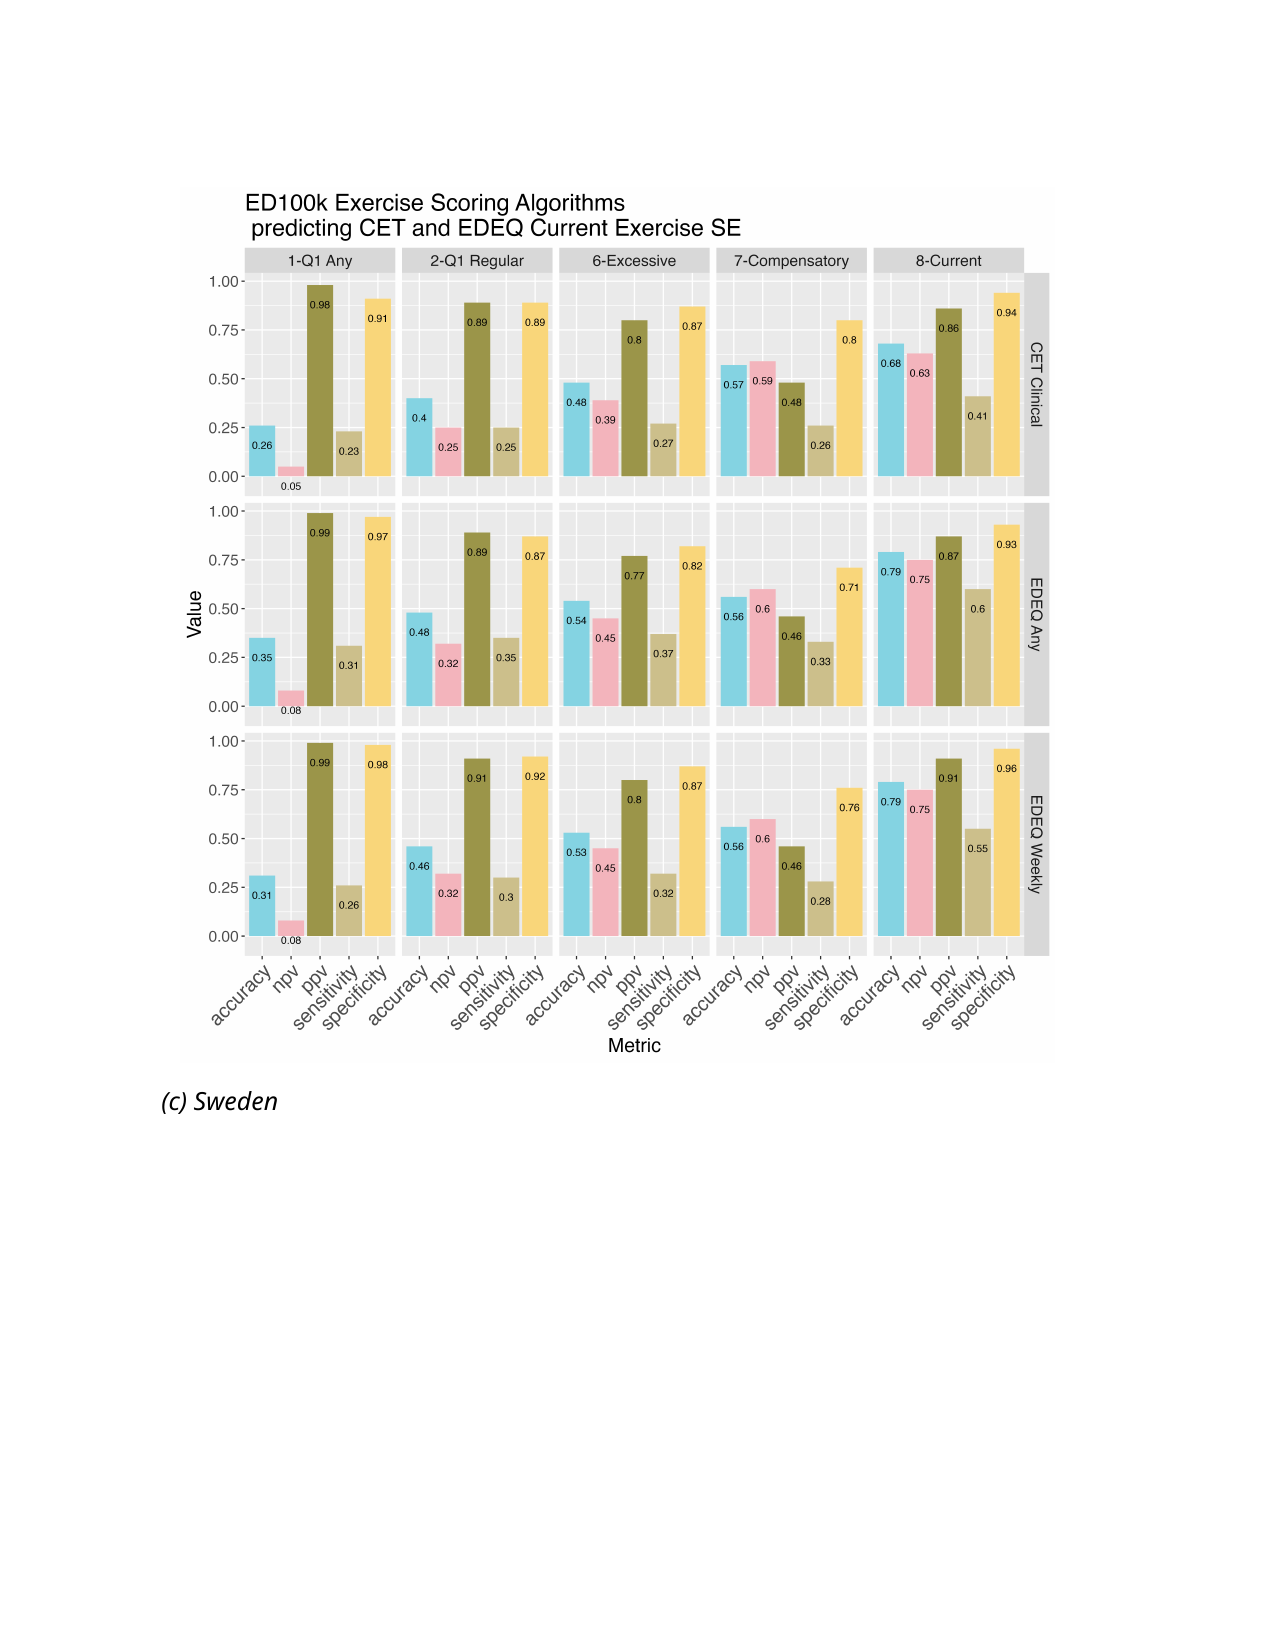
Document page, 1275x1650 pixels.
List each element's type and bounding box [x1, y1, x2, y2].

table_header [139, 184, 1094, 1130]
picture [180, 187, 1055, 1063]
